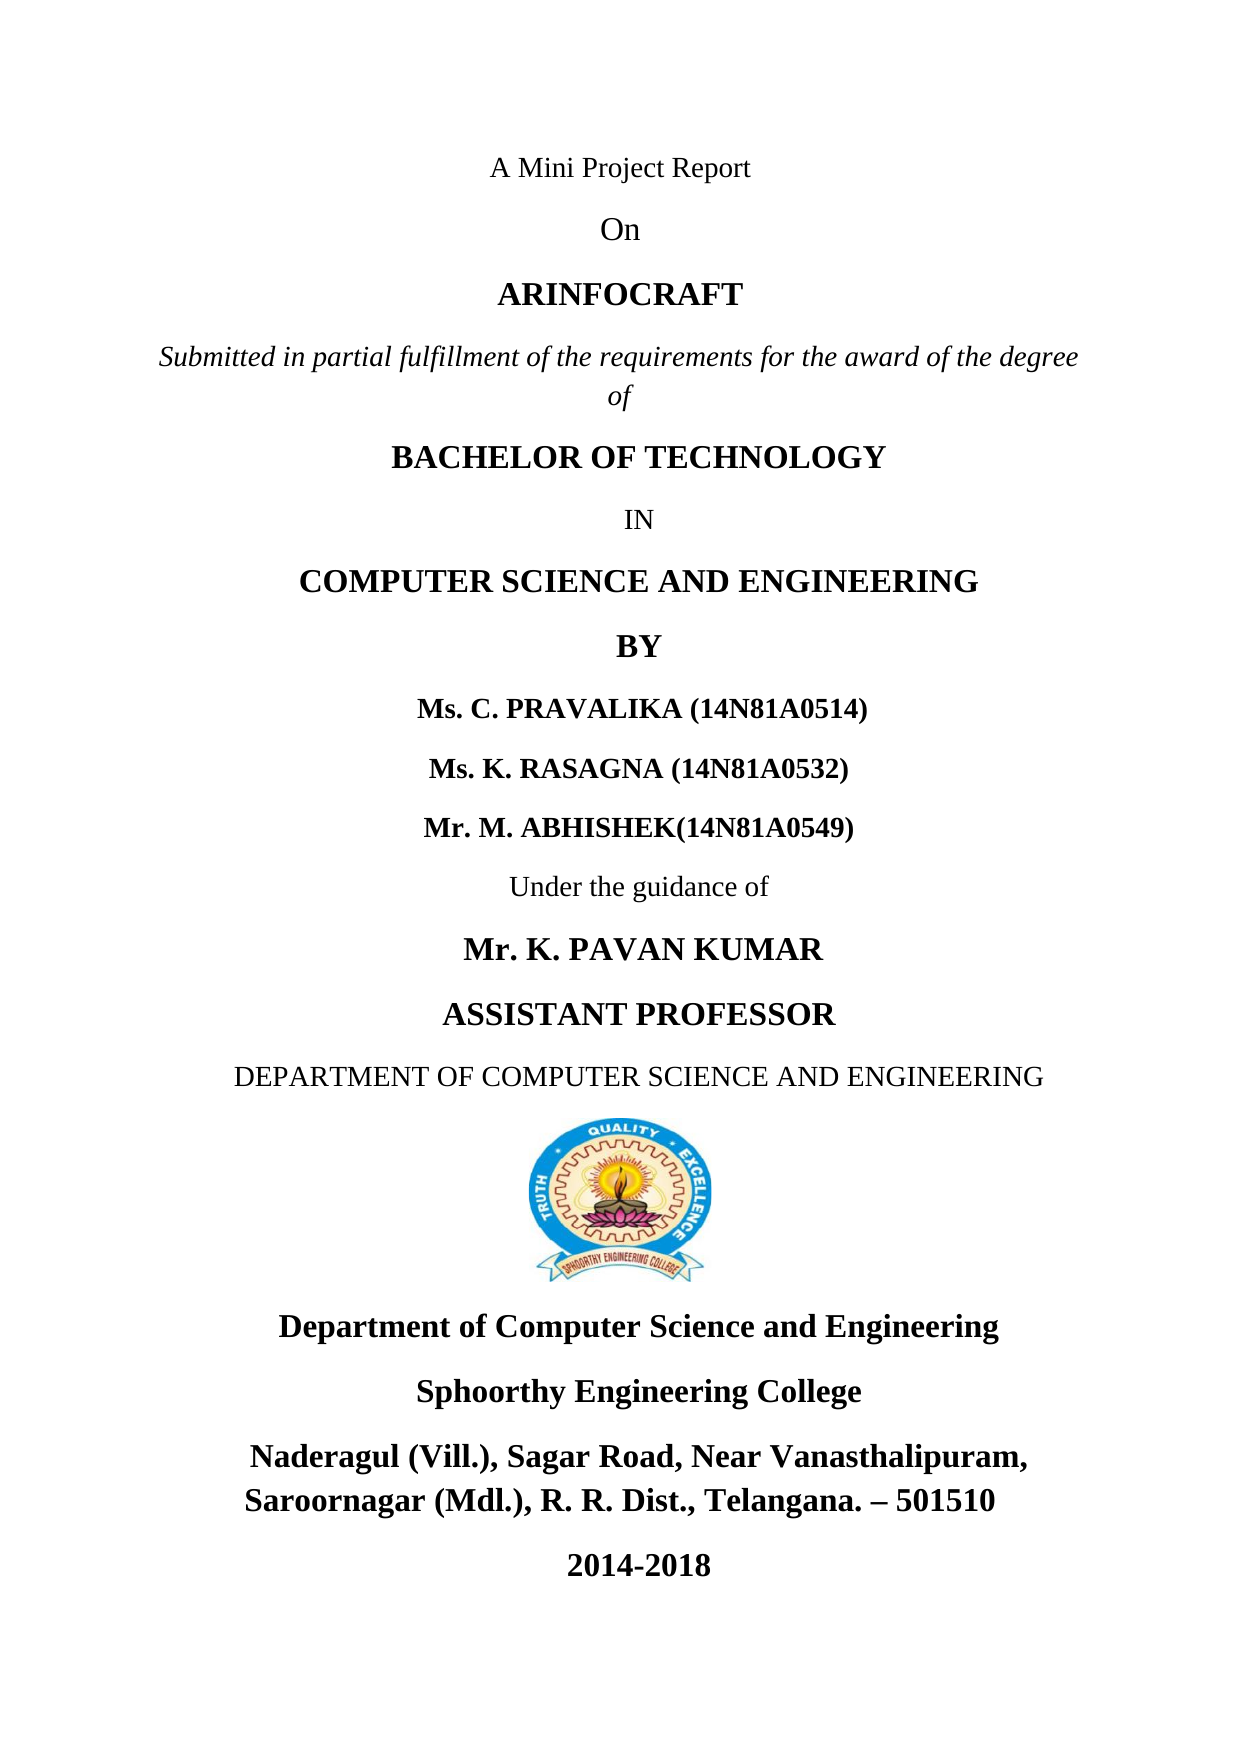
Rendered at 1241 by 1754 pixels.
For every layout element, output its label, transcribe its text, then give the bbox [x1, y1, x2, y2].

picture [648, 1129, 659, 1137]
text A Mini Project Report [150, 150, 1090, 183]
text Mr. M. ABHISHEK(14N81A0549) [150, 810, 1090, 844]
picture [528, 1118, 712, 1282]
text DEPARTMENT OF COMPUTER SCIENCE AND ENGINEERING [150, 1059, 1090, 1092]
text Naderagul (Vill.), Sagar Road, Near Vanasthalipuram, Saroornagar (Mdl.), R. R. Dist., Telangana. – 501510 [150, 1436, 1090, 1518]
text 2014-2018 [150, 1545, 1090, 1583]
text IN [150, 502, 1090, 536]
text Ms. K. RASAGNA (14N81A0532) [150, 751, 1090, 784]
text Sphoorthy Engineering College [150, 1371, 1090, 1409]
text ASSISTANT PROFESSOR [150, 994, 1090, 1032]
text BACHELOR OF TECHNOLOGY [150, 437, 1090, 475]
text ARINFOCRAFT [150, 274, 1090, 313]
text BY [150, 627, 1090, 665]
text Submitted in partial fulfillment of the requirements for the award of the degree of [150, 339, 1090, 411]
text Department of Computer Science and Engineering [150, 1306, 1090, 1345]
text COMPUTER SCIENCE AND ENGINEERING [150, 562, 1090, 600]
text Mr. K. PAVAN KUMAR [150, 929, 1090, 967]
text On [150, 209, 1090, 248]
text Under the guidance of [150, 869, 1090, 903]
text Ms. C. PRAVALIKA (14N81A0514) [150, 691, 1090, 725]
